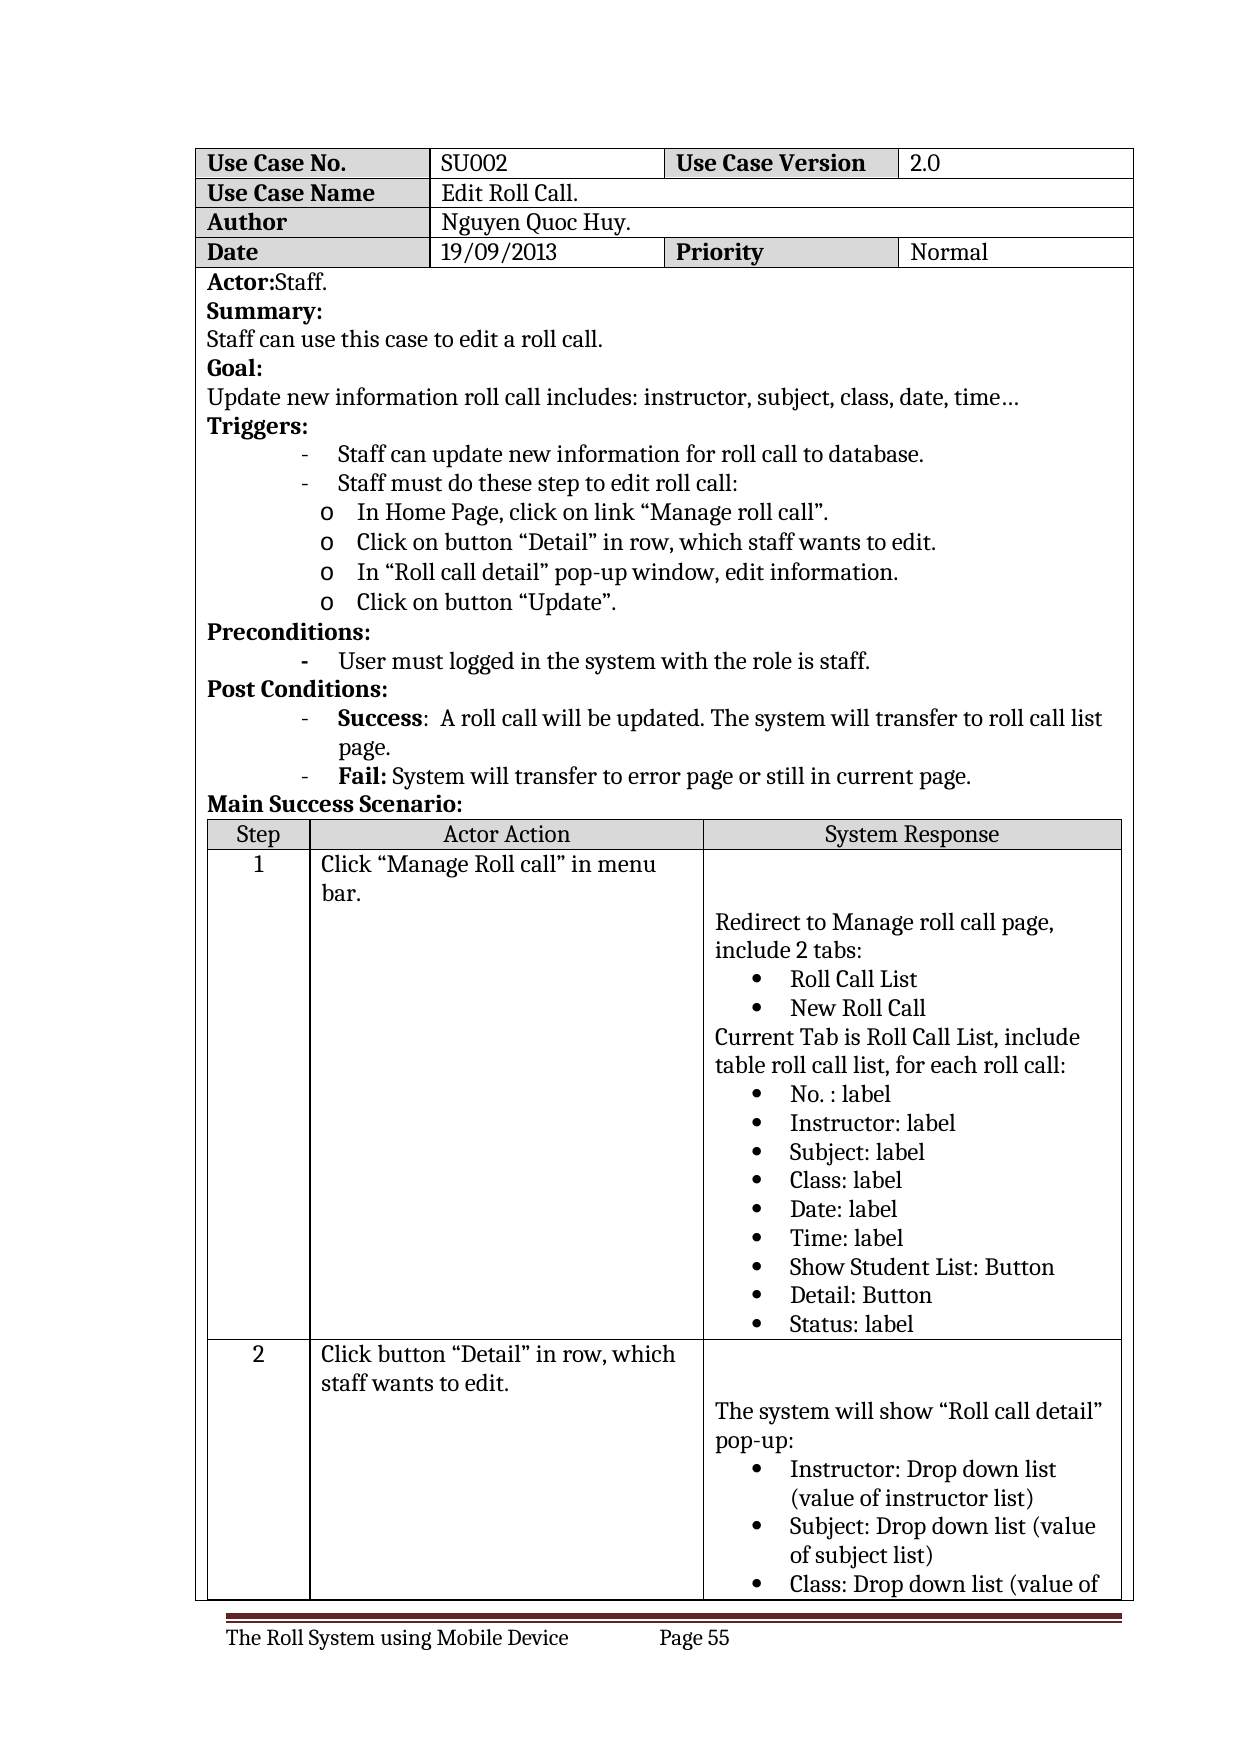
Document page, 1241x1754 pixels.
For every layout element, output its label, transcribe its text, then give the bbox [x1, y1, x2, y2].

table_cell Normal [899, 238, 1133, 267]
table_cell Nguyen Quoc Huy. [431, 208, 1133, 237]
table_cell Use Case No. [196, 149, 429, 177]
table_cell 2.0 [899, 149, 1133, 177]
table_cell Author [196, 208, 429, 237]
table_cell SU002 [431, 149, 664, 177]
table_cell Use Case Name [196, 179, 429, 207]
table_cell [196, 268, 1133, 1599]
table_cell Priority [665, 238, 898, 267]
table_cell Edit Roll Call. [431, 179, 1133, 207]
table_cell 19/09/2013 [431, 238, 664, 267]
table_cell Date [196, 238, 429, 267]
table_cell Use Case Version [665, 149, 898, 177]
